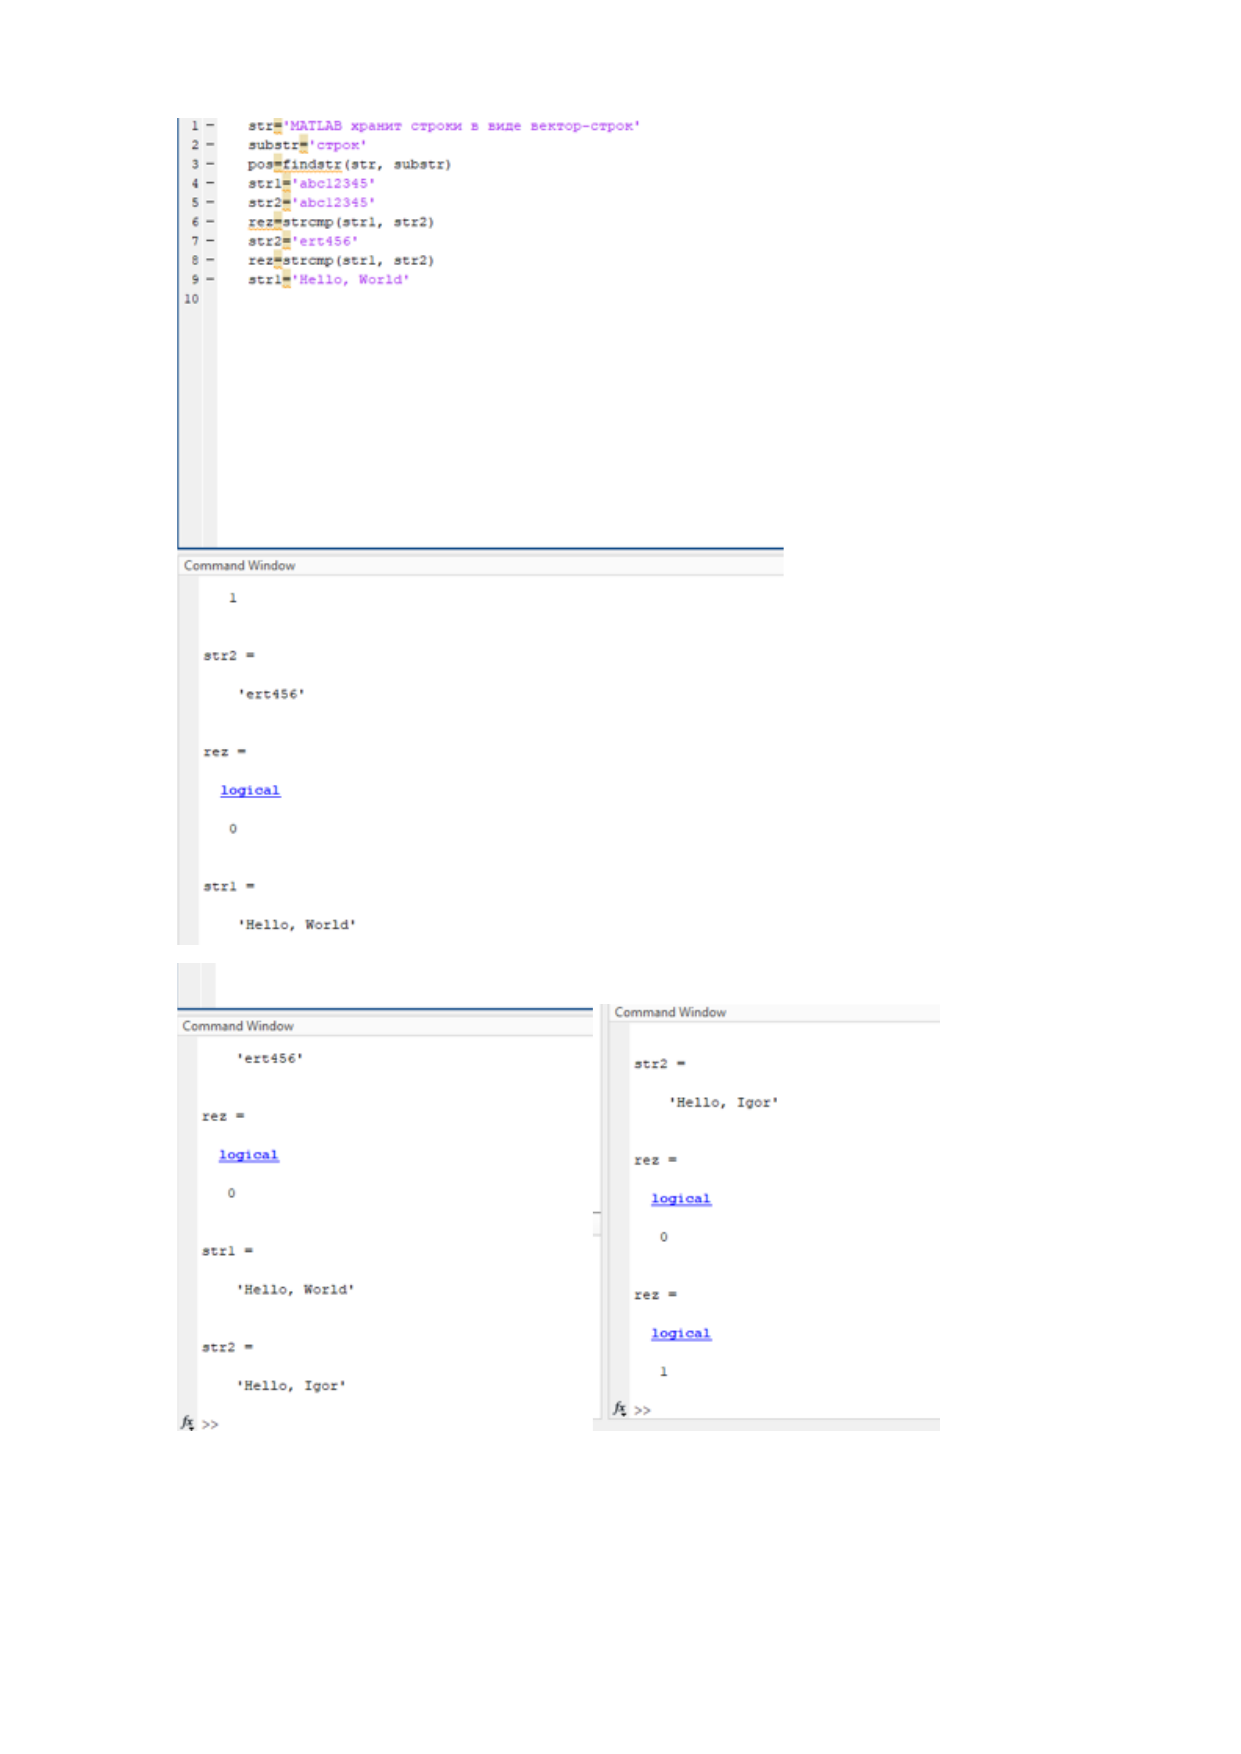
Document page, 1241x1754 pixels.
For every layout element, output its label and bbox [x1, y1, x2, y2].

picture [177, 963, 940, 1431]
picture [177, 118, 784, 945]
